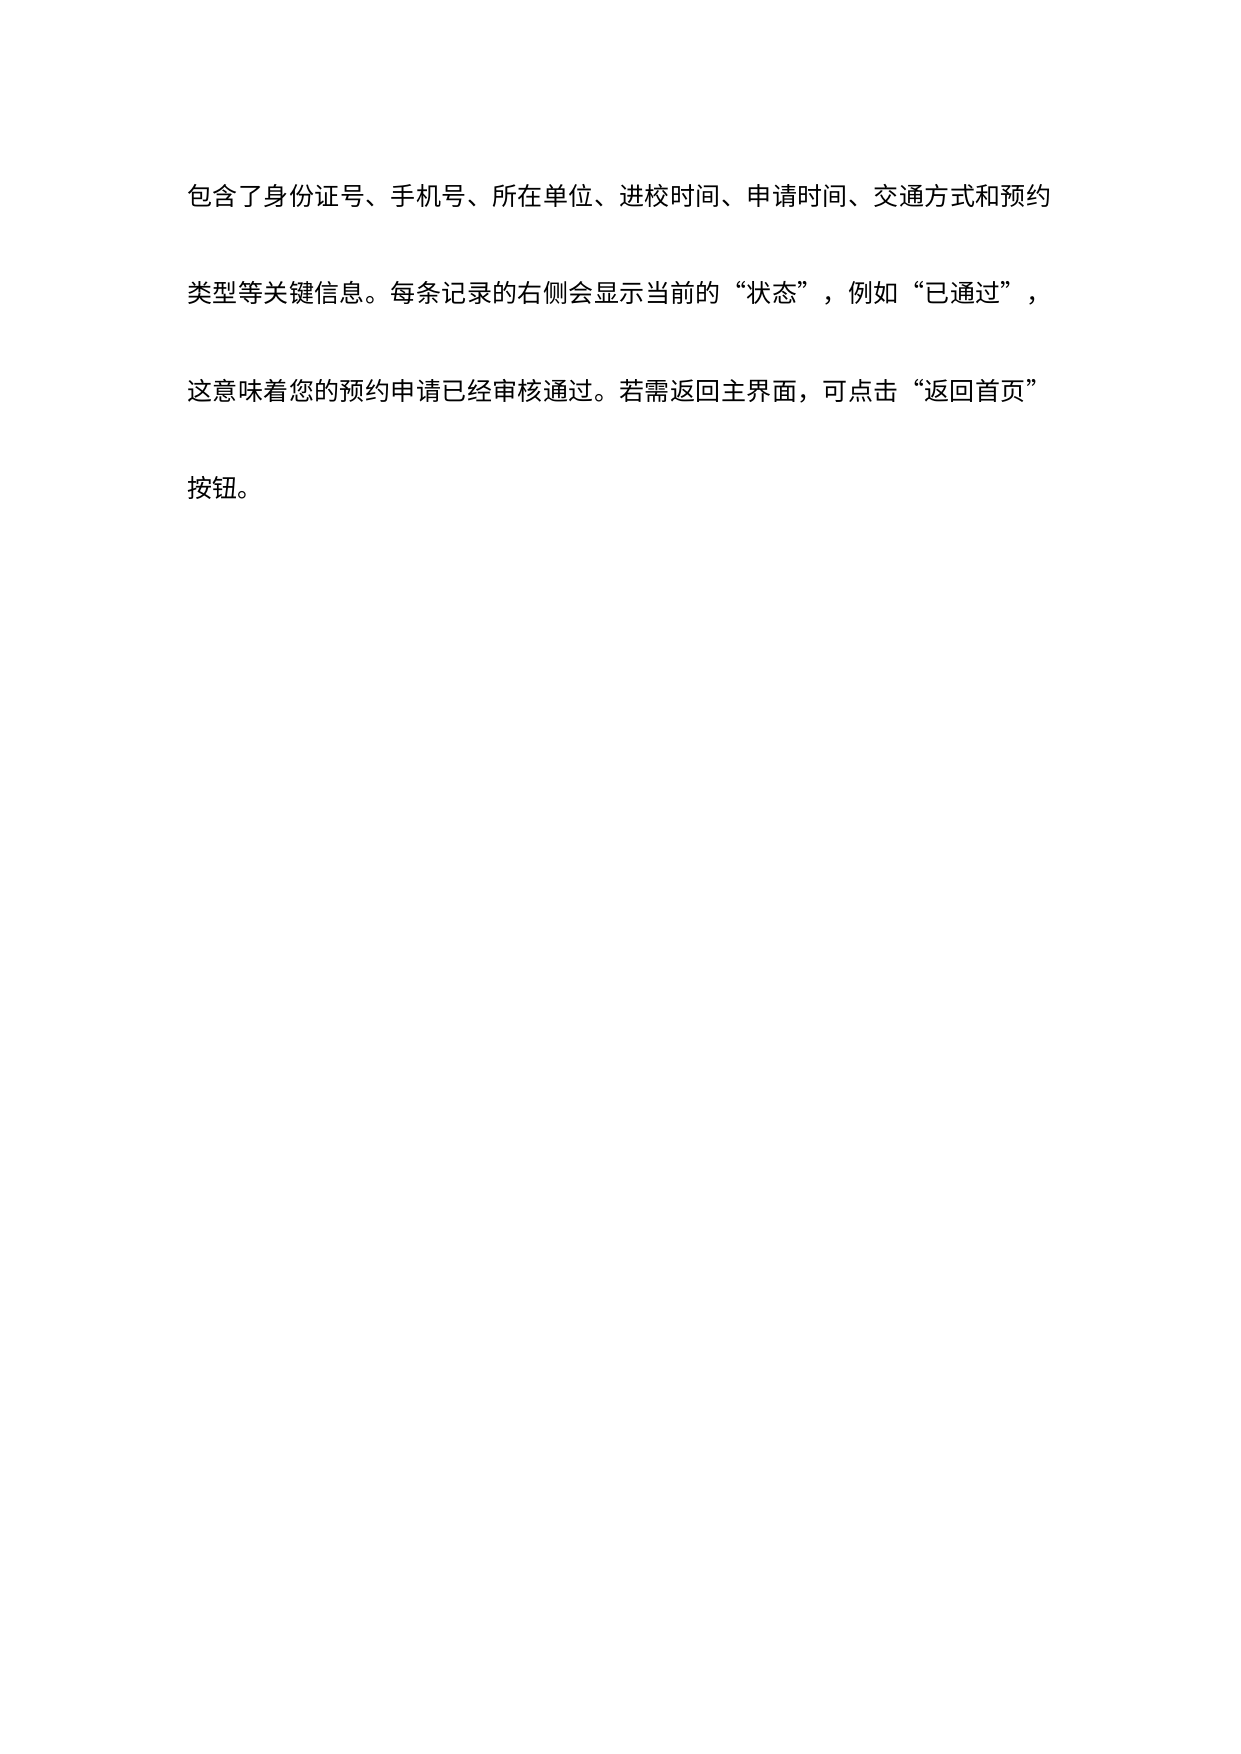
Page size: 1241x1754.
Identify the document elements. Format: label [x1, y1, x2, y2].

text [187, 162, 1053, 519]
